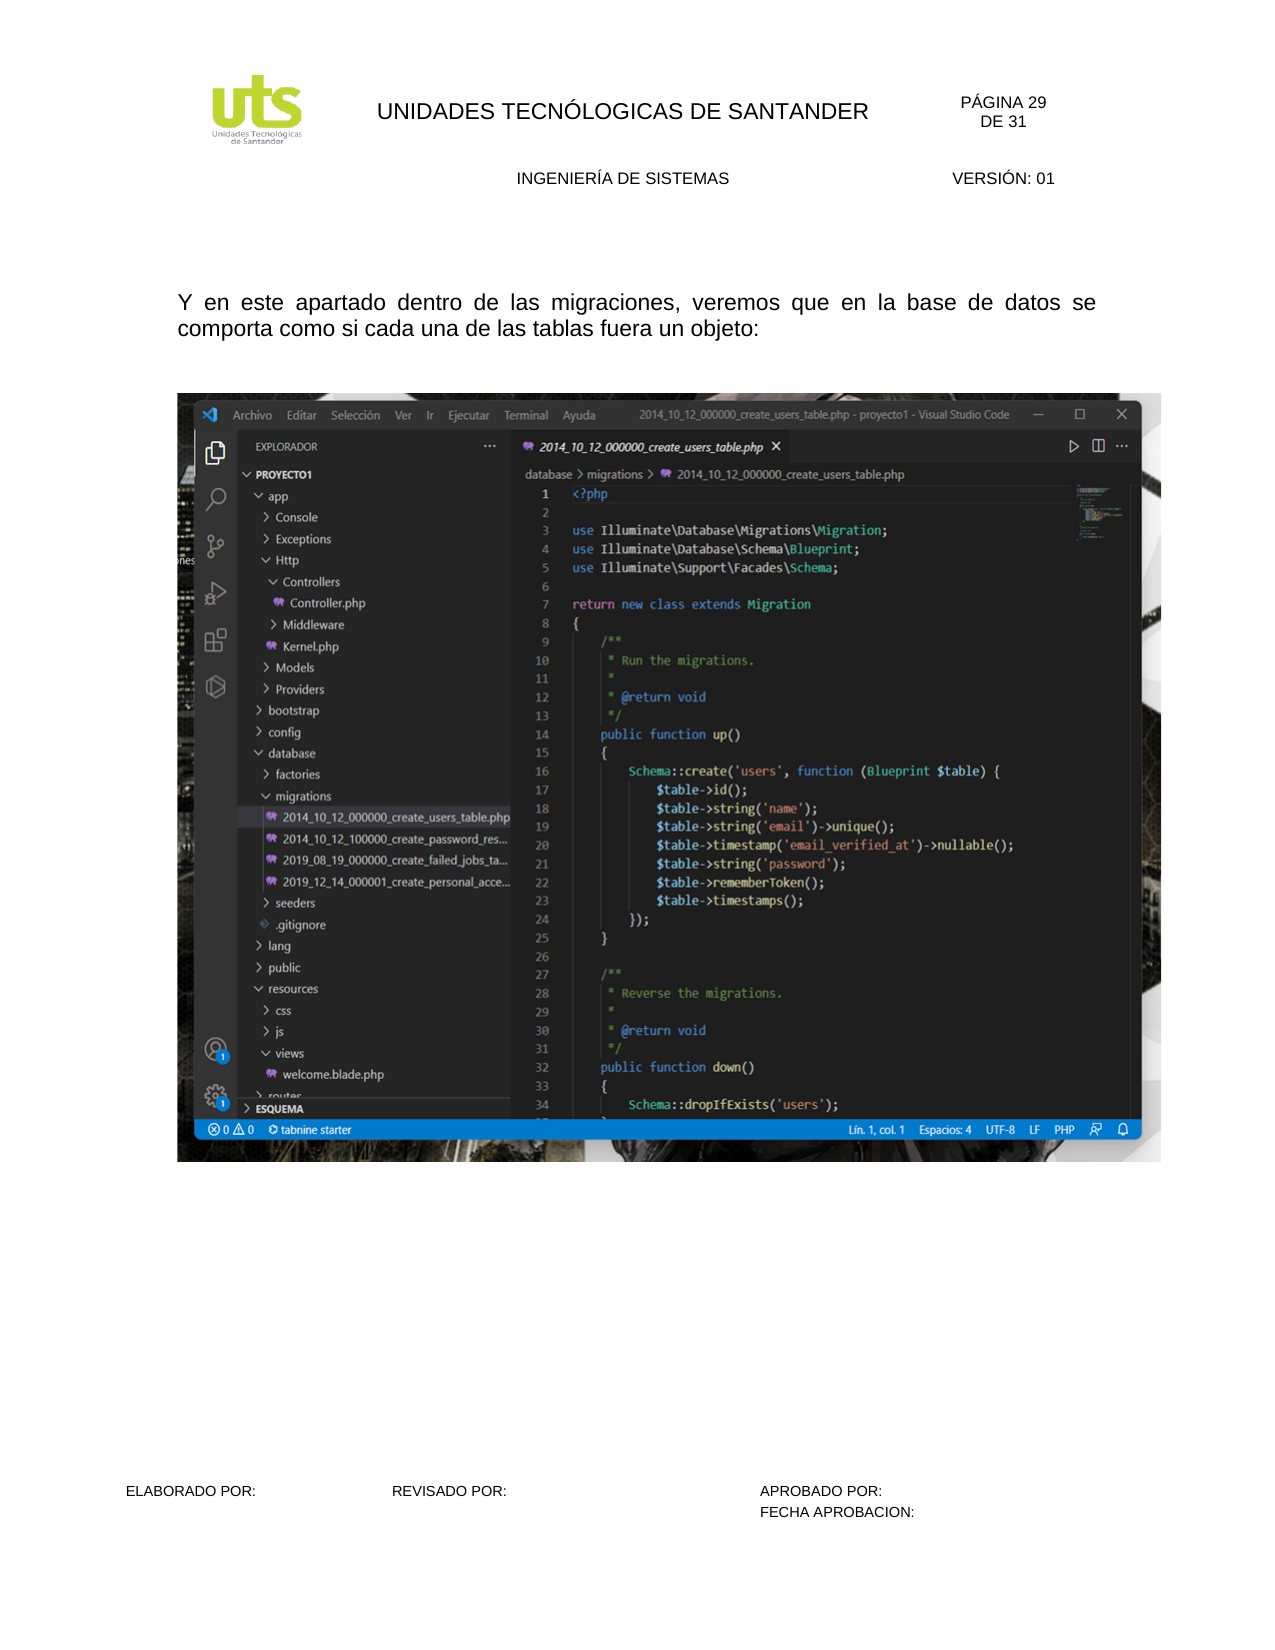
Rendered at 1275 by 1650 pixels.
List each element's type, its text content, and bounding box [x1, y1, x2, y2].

picture [212, 75, 302, 144]
text Y en este apartado dentro de las migraciones, veremos que en la base de datos se comporta como si cada una de las tablas fuera un objeto: [177, 288, 1098, 341]
picture [177, 393, 1162, 1162]
